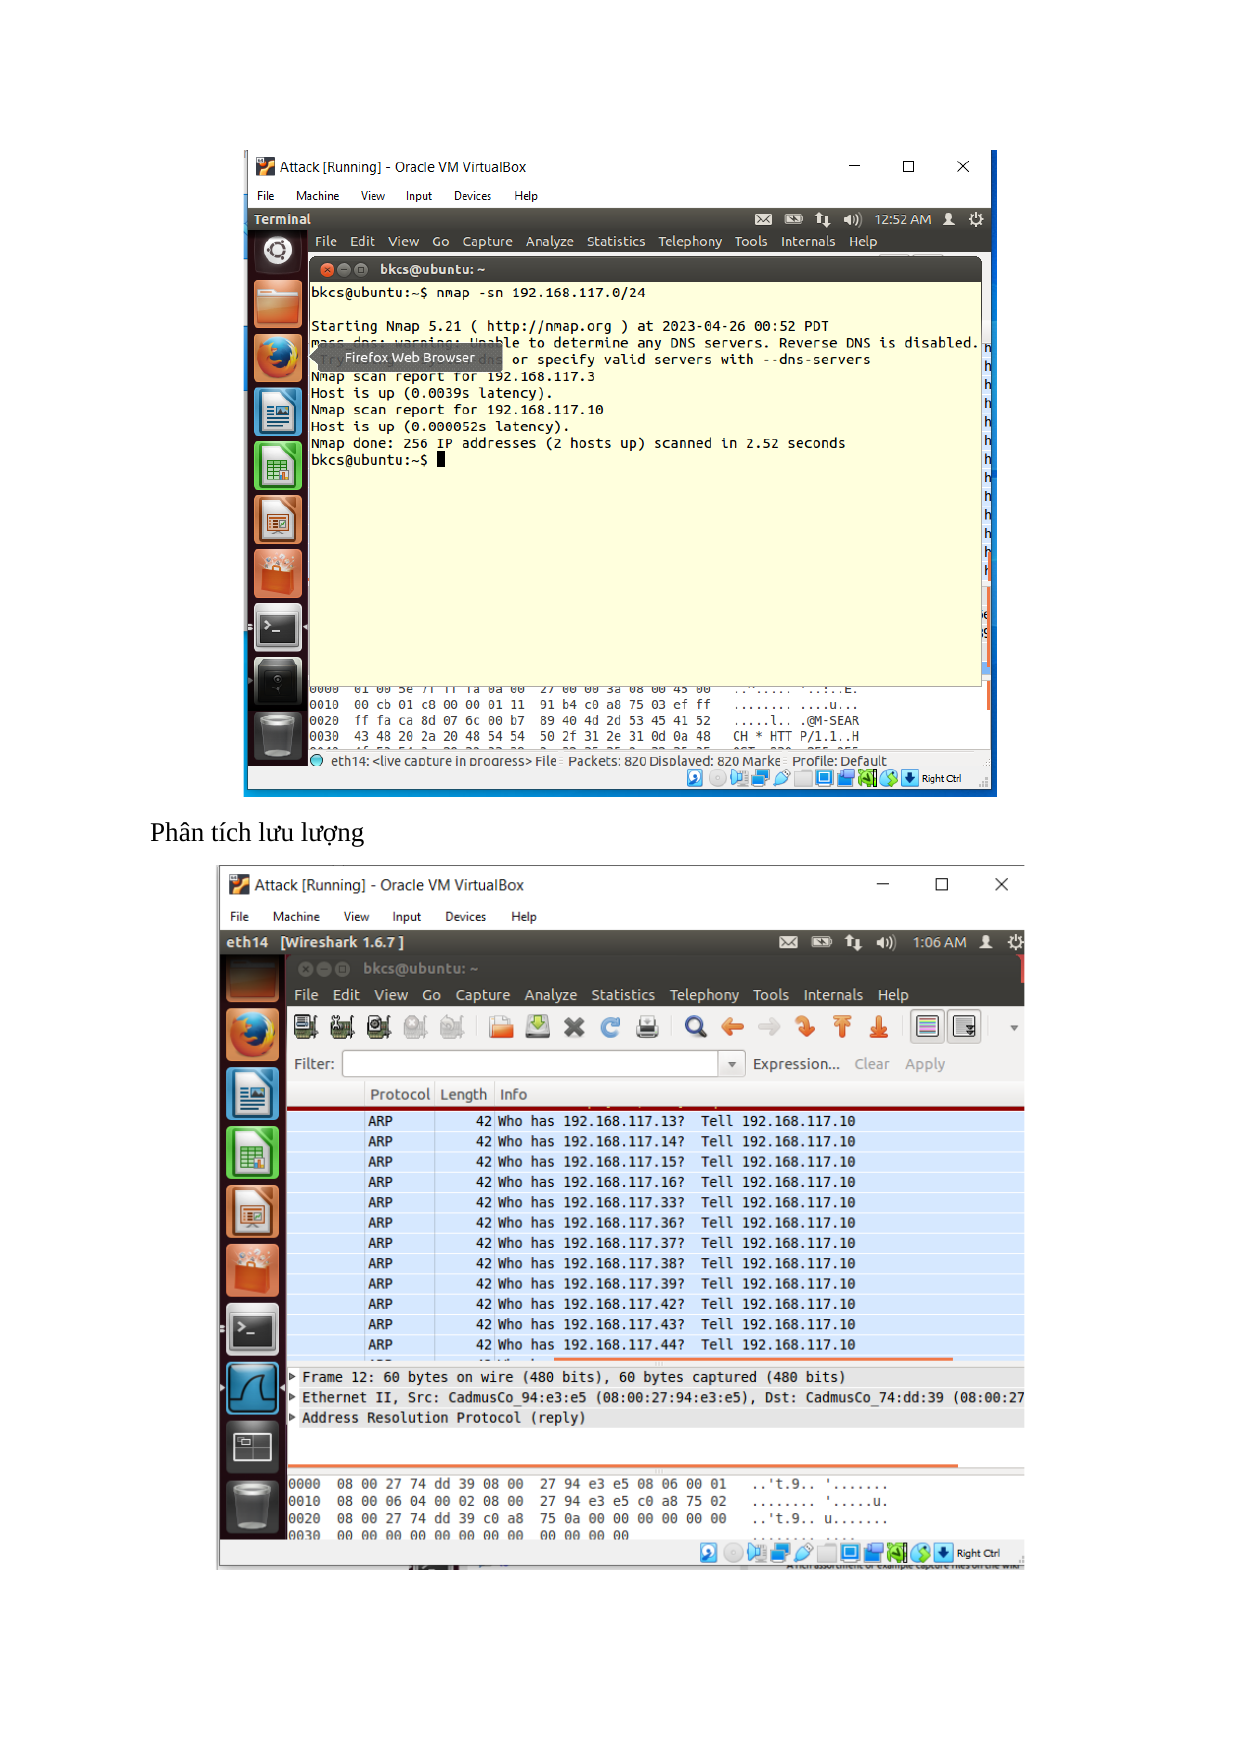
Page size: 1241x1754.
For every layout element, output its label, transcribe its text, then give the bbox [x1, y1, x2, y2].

picture [243, 150, 997, 797]
picture [215, 865, 1025, 1570]
text Phân tích lưu lượng [150, 816, 1090, 847]
